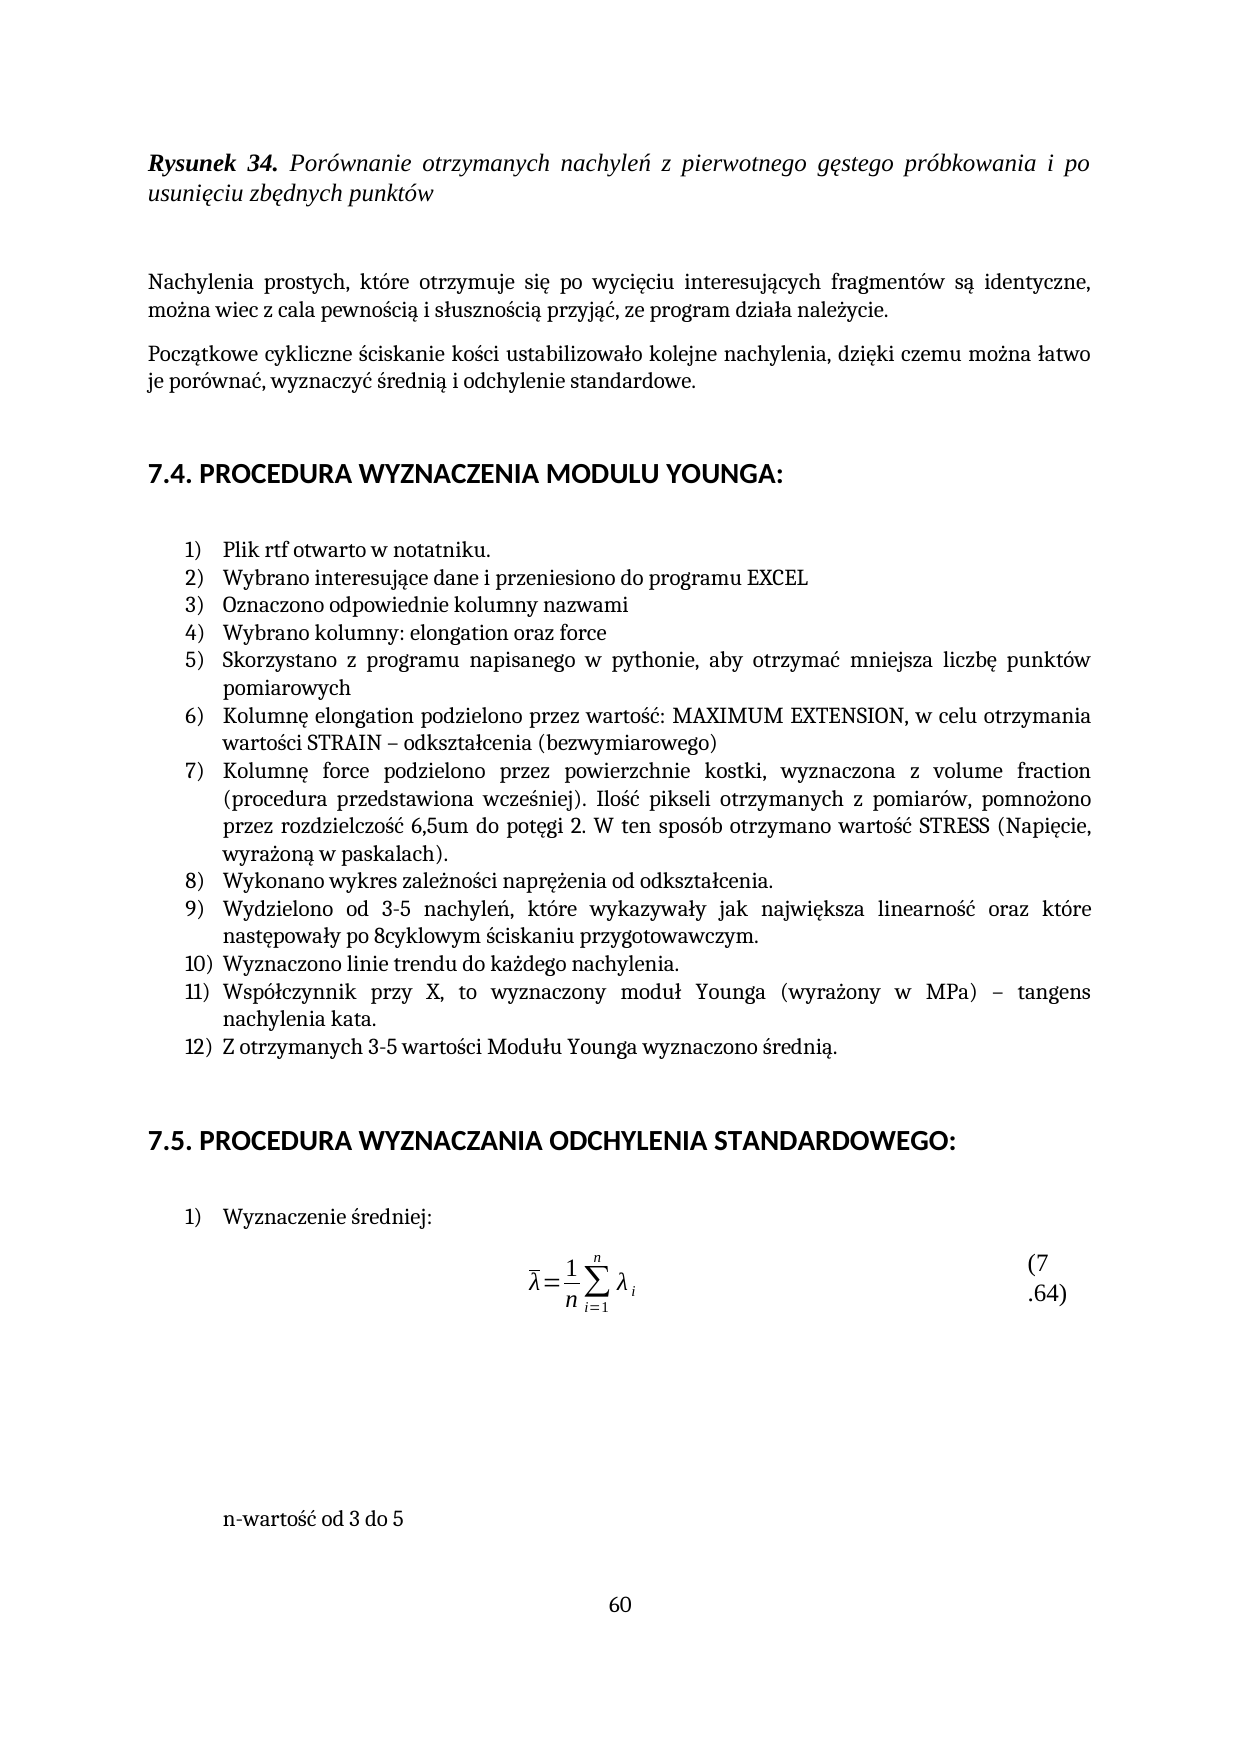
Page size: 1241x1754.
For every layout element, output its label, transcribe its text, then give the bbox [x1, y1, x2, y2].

subtitle 7.5. PROCEDURA WYZNACZANIA ODCHYLENIA STANDARDOWEGO: [148, 1122, 1092, 1158]
text Nachylenia prostych, które otrzymuje się po wycięciu interesujących fragmentów są identyczne, można wiec z cala pewnością i słusznością przyjąć, ze program działa należycie. [148, 269, 1092, 323]
list Wybrano kolumny: elongation oraz force [185, 620, 1092, 646]
list Skorzystano z programu napisanego w pythonie, aby otrzymać mniejsza liczbę punktów pomiarowych [185, 647, 1092, 701]
list Plik rtf otwarto w notatniku. [185, 537, 1092, 563]
list Z otrzymanych 3-5 wartości Modułu Younga wyznaczono średnią. [185, 1034, 1092, 1060]
list Wykonano wykres zależności naprężenia od odkształcenia. [185, 868, 1092, 894]
list Wyznaczenie średniej: [185, 1204, 1092, 1230]
list n-wartość od 3 do 5 [223, 1506, 1092, 1532]
list Kolumnę force podzielono przez powierzchnie kostki, wyznaczona z volume fraction (procedura przedstawiona wcześniej). Ilość pikseli otrzymanych z pomiarów, pomnożono przez rozdzielczość 6,5um do potęgi 2. W ten sposób otrzymano wartość STRESS (Napięcie, wyrażoną w paskalach). [185, 758, 1092, 867]
table_header [148, 1248, 941, 1417]
list Kolumnę elongation podzielono przez wartość: MAXIMUM EXTENSION, w celu otrzymania wartości STRAIN – odkształcenia (bezwymiarowego) [185, 702, 1092, 756]
list Oznaczono odpowiednie kolumny nazwami [185, 592, 1092, 618]
list Wydzielono od 3-5 nachyleń, które wykazywały jak największa linearność oraz które następowały po 8cyklowym ściskaniu przygotowawczym. [185, 896, 1092, 950]
subtitle 7.4. PROCEDURA WYZNACZENIA MODULU YOUNGA: [148, 455, 1092, 491]
list Wybrano interesujące dane i przeniesiono do programu EXCEL [185, 564, 1092, 591]
text Początkowe cykliczne ściskanie kości ustabilizowało kolejne nachylenia, dzięki czemu można łatwo je porównać, wyznaczyć średnią i odchylenie standardowe. [148, 341, 1092, 395]
text Rysunek 34. Porównanie otrzymanych nachyleń z pierwotnego gęstego próbkowania i po usunięciu zbędnych punktów [148, 148, 1092, 207]
list Wyznaczono linie trendu do każdego nachylenia. [185, 951, 1092, 977]
list Współczynnik przy X, to wyznaczony moduł Younga (wyrażony w MPa) – tangens nachylenia kata. [185, 978, 1092, 1032]
